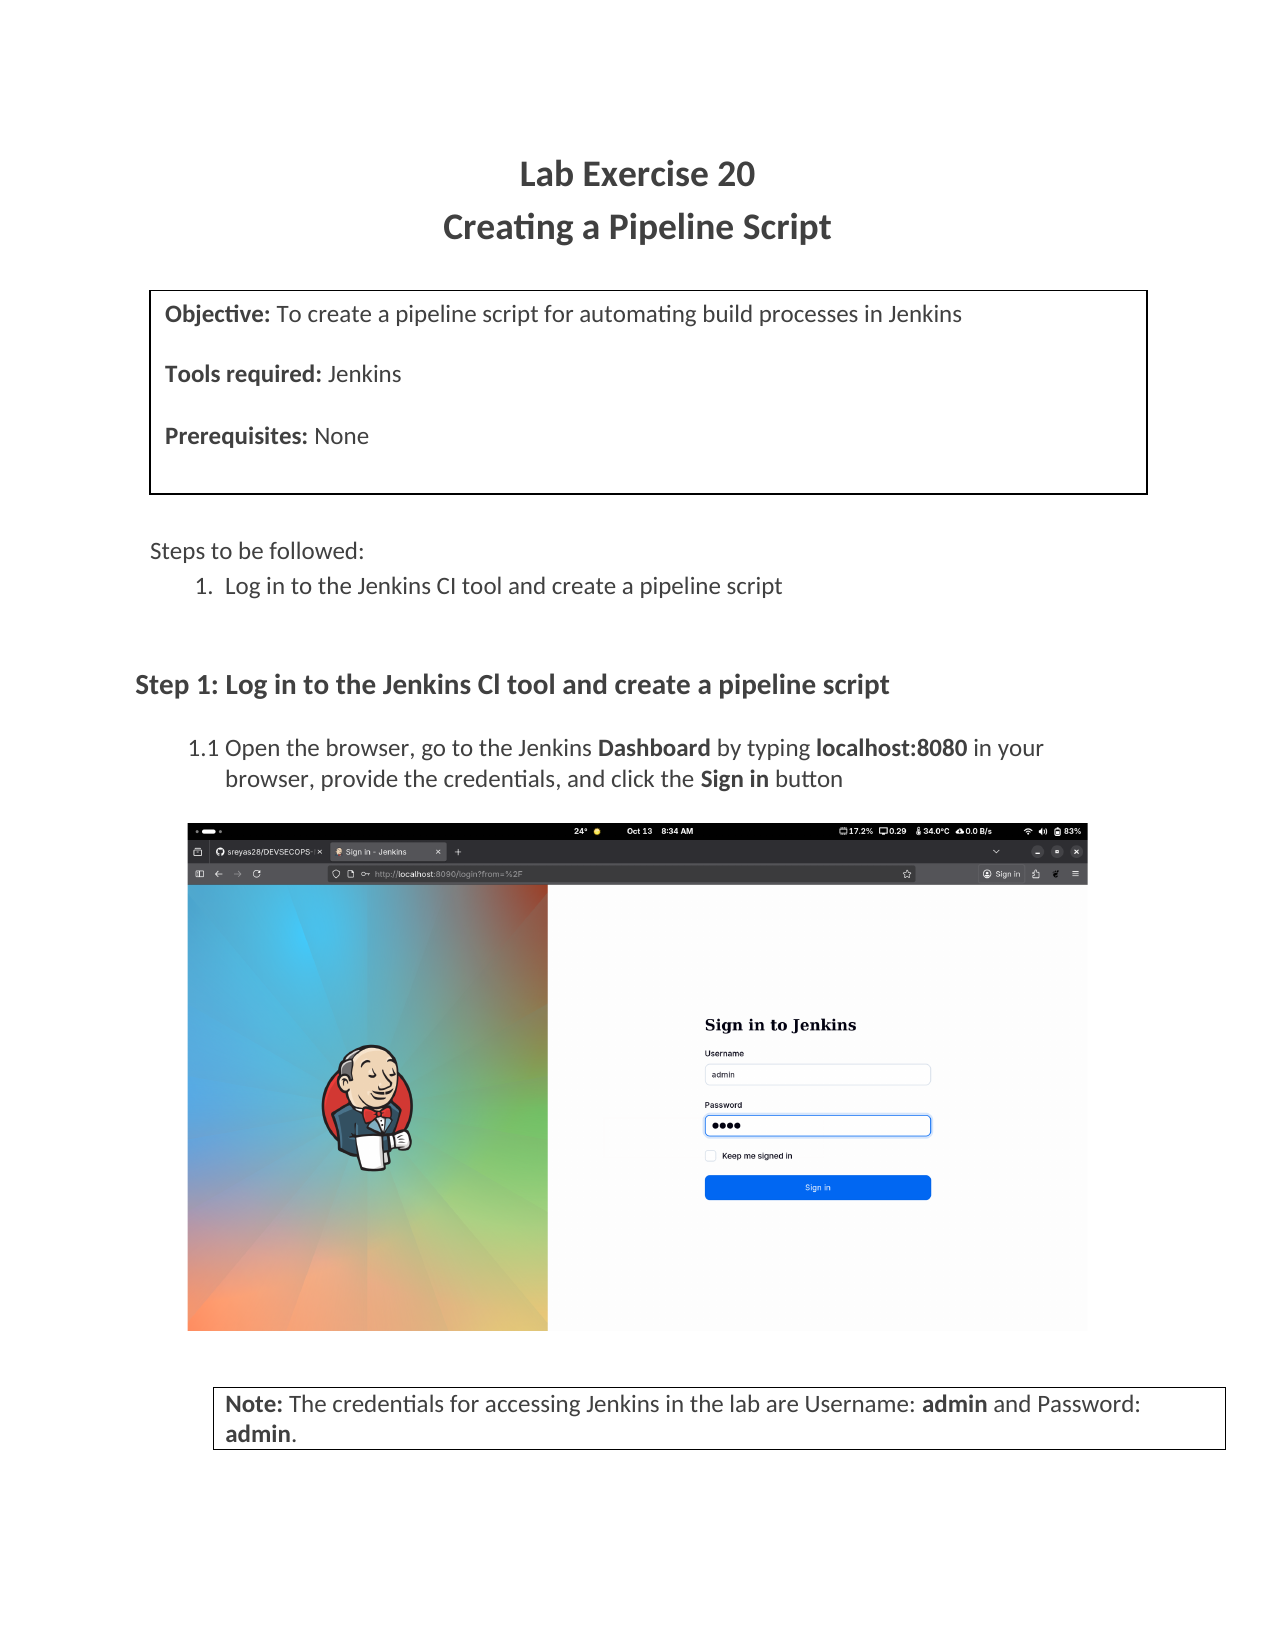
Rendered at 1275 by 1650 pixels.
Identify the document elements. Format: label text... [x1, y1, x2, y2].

list Log in to the Jenkins CI tool and create a pipeline script [194, 570, 1125, 601]
text Creating a Pipeline Script [150, 203, 1125, 248]
table_header Note: The credentials for accessing Jenkins in the lab are Username: admin and Password: admin. [214, 1388, 1225, 1449]
text Lab Exercise 20 [150, 150, 1125, 196]
list Open the browser, go to the Jenkins Dashboard by typing localhost:8080 in your browser, provide the credentials, and click the Sign in button [187, 732, 1125, 793]
text Steps to be followed: [150, 535, 1125, 566]
picture [187, 823, 1088, 1331]
text Step 1: Log in to the Jenkins Cl tool and create a pipeline script [135, 666, 1125, 702]
